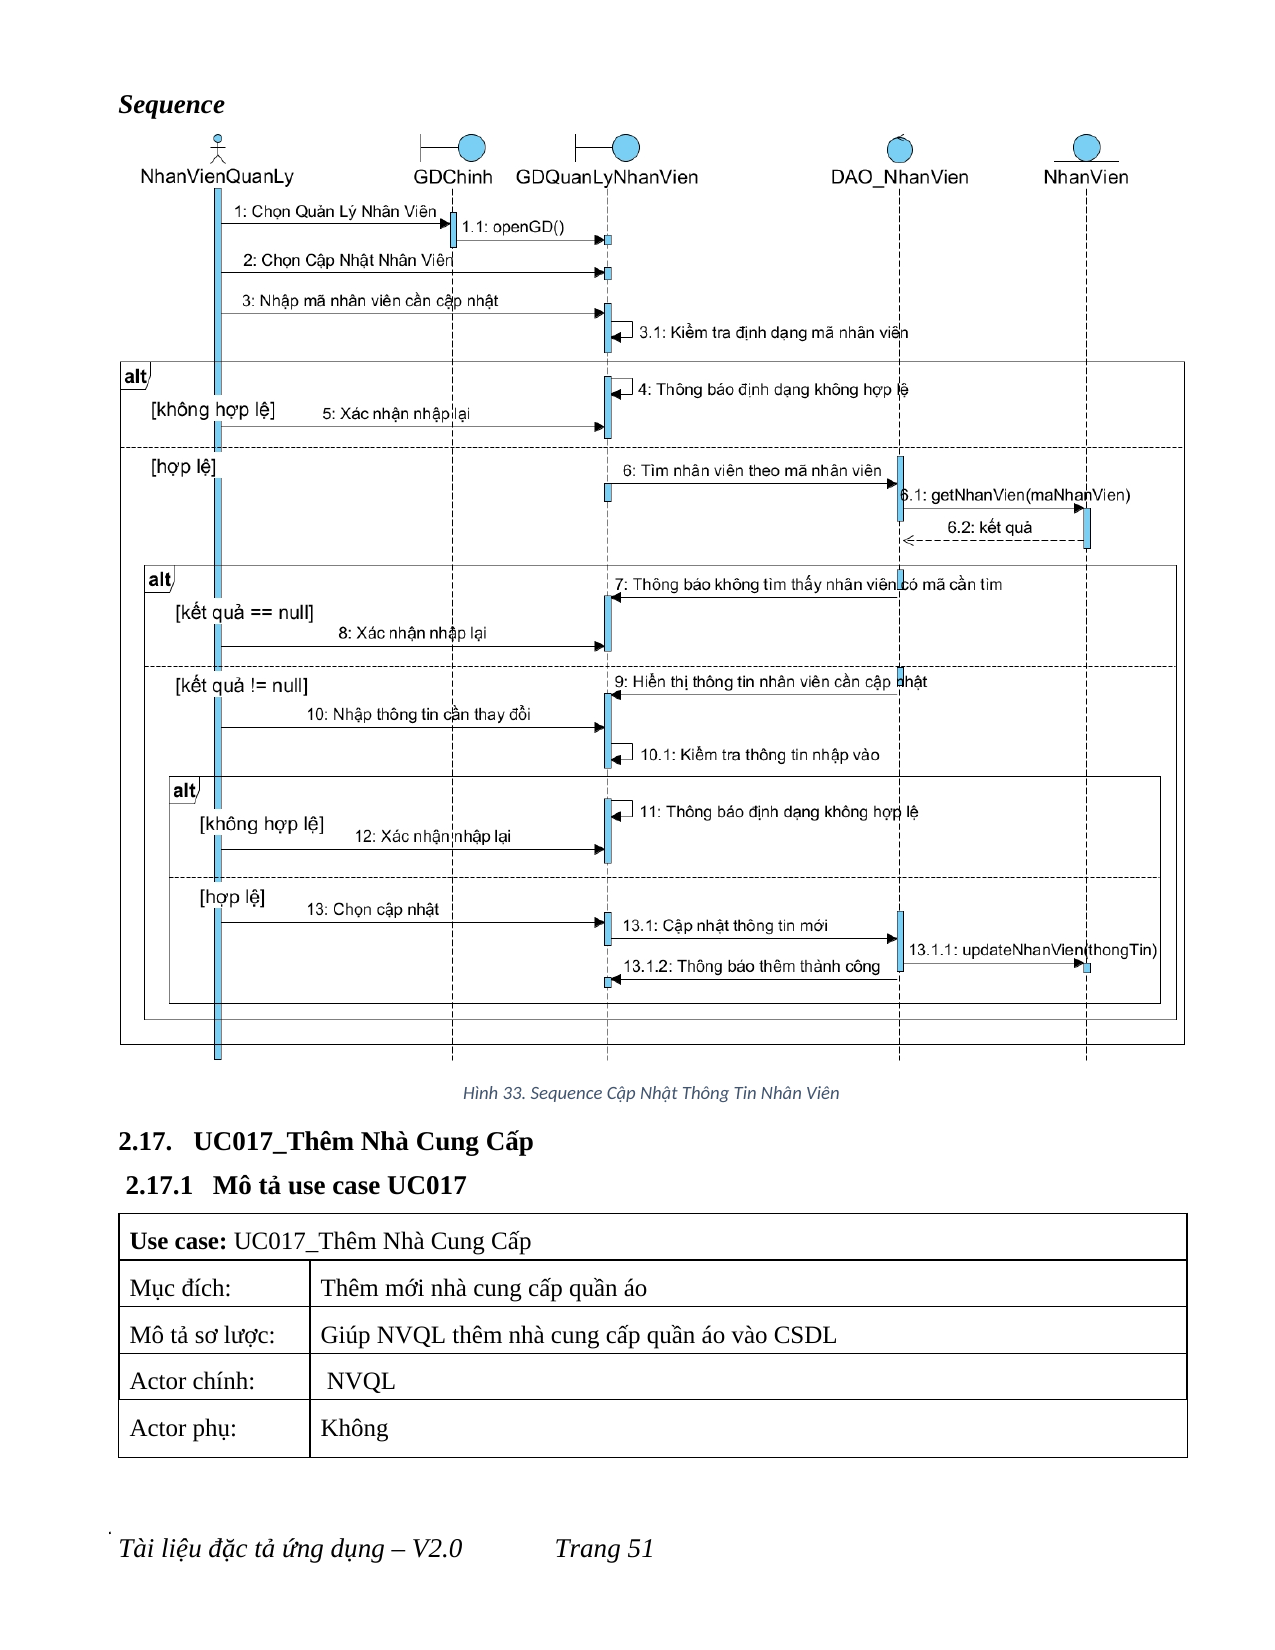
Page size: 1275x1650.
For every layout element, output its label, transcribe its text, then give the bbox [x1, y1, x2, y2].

table_cell Actor chính: [120, 1354, 309, 1399]
table_cell Mục đích: [120, 1261, 309, 1306]
text Mô tả use case UC017 [193, 1169, 1186, 1200]
table_cell Không [311, 1400, 1187, 1457]
table_cell Thêm mới nhà cung cấp quần áo [311, 1261, 1186, 1306]
table_cell NVQL [311, 1354, 1186, 1399]
text Sequence [118, 89, 1186, 120]
text UC017_Thêm Nhà Cung Cấp [118, 1125, 1186, 1156]
table_cell Actor phụ: [119, 1400, 309, 1457]
picture [118, 132, 1187, 1063]
table_cell Mô tả sơ lược: [120, 1307, 309, 1352]
table_header Use case: UC017_Thêm Nhà Cung Cấp [120, 1214, 1186, 1259]
table_cell Giúp NVQL thêm nhà cung cấp quần áo vào CSDL [311, 1307, 1186, 1352]
text Hình 33. Sequence Cập Nhật Thông Tin Nhân Viên [118, 1081, 1186, 1104]
